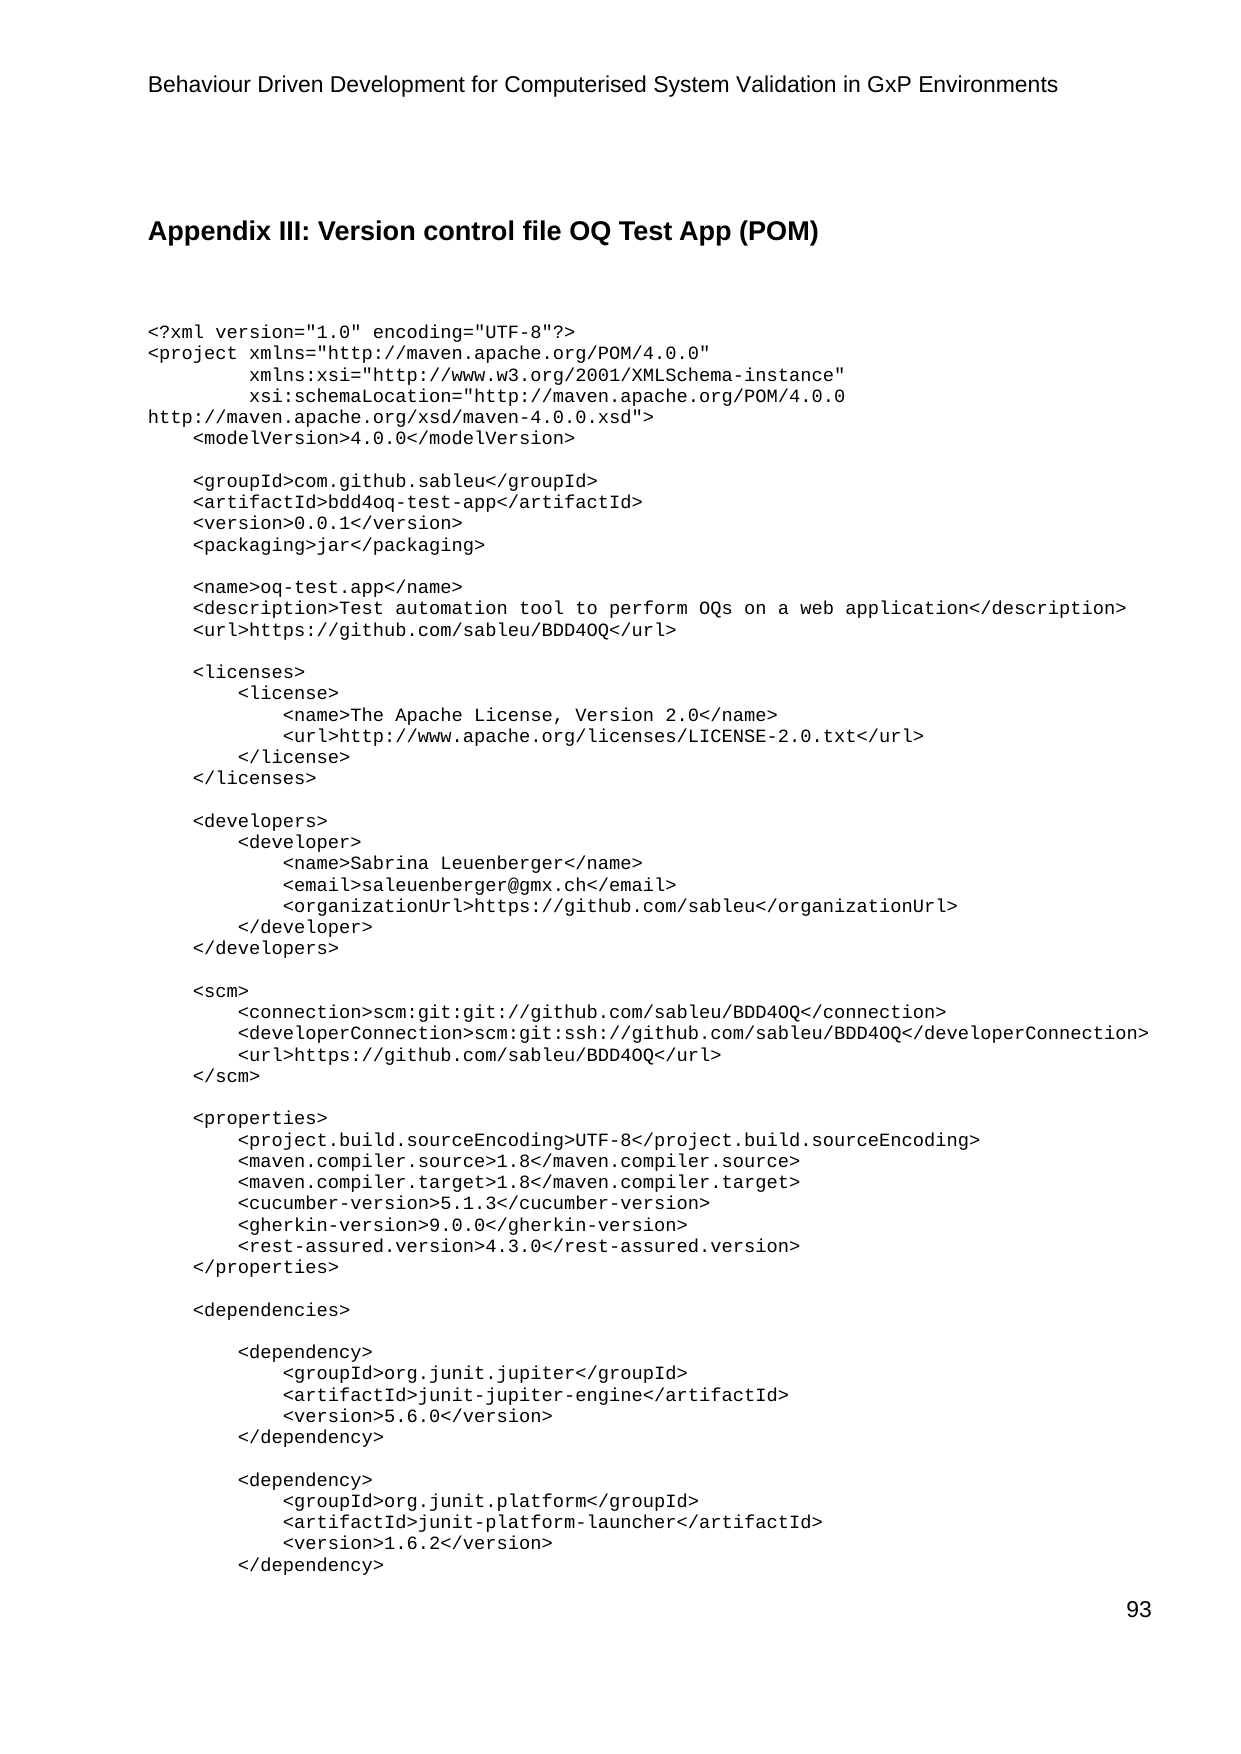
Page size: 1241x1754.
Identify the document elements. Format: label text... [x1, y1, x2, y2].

text <?xml version="1.0" encoding="UTF-8"?> [148, 323, 1152, 344]
text <url>https://github.com/sableu/BDD4OQ</url> [148, 620, 1152, 642]
text <name>The Apache License, Version 2.0</name> [148, 705, 1152, 727]
text <name>oq-test.app</name> [148, 578, 1152, 599]
text <artifactId>junit-platform-launcher</artifactId> [148, 1513, 1152, 1534]
text <project xmlns="http://maven.apache.org/POM/4.0.0" [148, 344, 1152, 365]
text <developer> [148, 833, 1152, 854]
text <organizationUrl>https://github.com/sableu</organizationUrl> [148, 897, 1152, 918]
text </dependency> [148, 1428, 1152, 1449]
text <url>https://github.com/sableu/BDD4OQ</url> [148, 1045, 1152, 1067]
text <name>Sabrina Leuenberger</name> [148, 854, 1152, 875]
text <groupId>com.github.sableu</groupId> [148, 472, 1152, 493]
text </scm> [148, 1067, 1152, 1088]
text xmlns:xsi="http://www.w3.org/2001/XMLSchema-instance" [148, 365, 1152, 387]
text <rest-assured.version>4.3.0</rest-assured.version> [148, 1237, 1152, 1258]
text <project.build.sourceEncoding>UTF-8</project.build.sourceEncoding> [148, 1130, 1152, 1152]
text <url>http://www.apache.org/licenses/LICENSE-2.0.txt</url> [148, 727, 1152, 748]
text <packaging>jar</packaging> [148, 535, 1152, 557]
text </properties> [148, 1258, 1152, 1279]
text <dependency> [148, 1470, 1152, 1492]
text <version>0.0.1</version> [148, 514, 1152, 535]
subtitle Appendix III: Version control file OQ Test App (POM) [148, 215, 1152, 246]
text <artifactId>bdd4oq-test-app</artifactId> [148, 493, 1152, 514]
text <dependencies> [148, 1300, 1152, 1322]
text <groupId>org.junit.platform</groupId> [148, 1492, 1152, 1513]
text <maven.compiler.target>1.8</maven.compiler.target> [148, 1173, 1152, 1194]
text </licenses> [148, 769, 1152, 790]
text <modelVersion>4.0.0</modelVersion> [148, 429, 1152, 450]
text <version>1.6.2</version> [148, 1534, 1152, 1555]
text <maven.compiler.source>1.8</maven.compiler.source> [148, 1152, 1152, 1173]
text <gherkin-version>9.0.0</gherkin-version> [148, 1215, 1152, 1237]
text <developers> [148, 812, 1152, 833]
text <developerConnection>scm:git:ssh://github.com/sableu/BDD4OQ</developerConnection> [148, 1024, 1152, 1045]
text </developers> [148, 939, 1152, 960]
text <licenses> [148, 663, 1152, 684]
text <email>saleuenberger@gmx.ch</email> [148, 875, 1152, 897]
text xsi:schemaLocation="http://maven.apache.org/POM/4.0.0 http://maven.apache.org/xsd/maven-4.0.0.xsd"> [148, 387, 1152, 429]
text <dependency> [148, 1343, 1152, 1364]
text </license> [148, 748, 1152, 769]
text <properties> [148, 1109, 1152, 1130]
text <connection>scm:git:git://github.com/sableu/BDD4OQ</connection> [148, 1003, 1152, 1024]
text <description>Test automation tool to perform OQs on a web application</description> [148, 599, 1152, 620]
text <groupId>org.junit.jupiter</groupId> [148, 1364, 1152, 1385]
text </dependency> [148, 1555, 1152, 1577]
text <artifactId>junit-jupiter-engine</artifactId> [148, 1385, 1152, 1407]
text <scm> [148, 982, 1152, 1003]
text <cucumber-version>5.1.3</cucumber-version> [148, 1194, 1152, 1215]
text </developer> [148, 918, 1152, 939]
text <license> [148, 684, 1152, 705]
text <version>5.6.0</version> [148, 1407, 1152, 1428]
